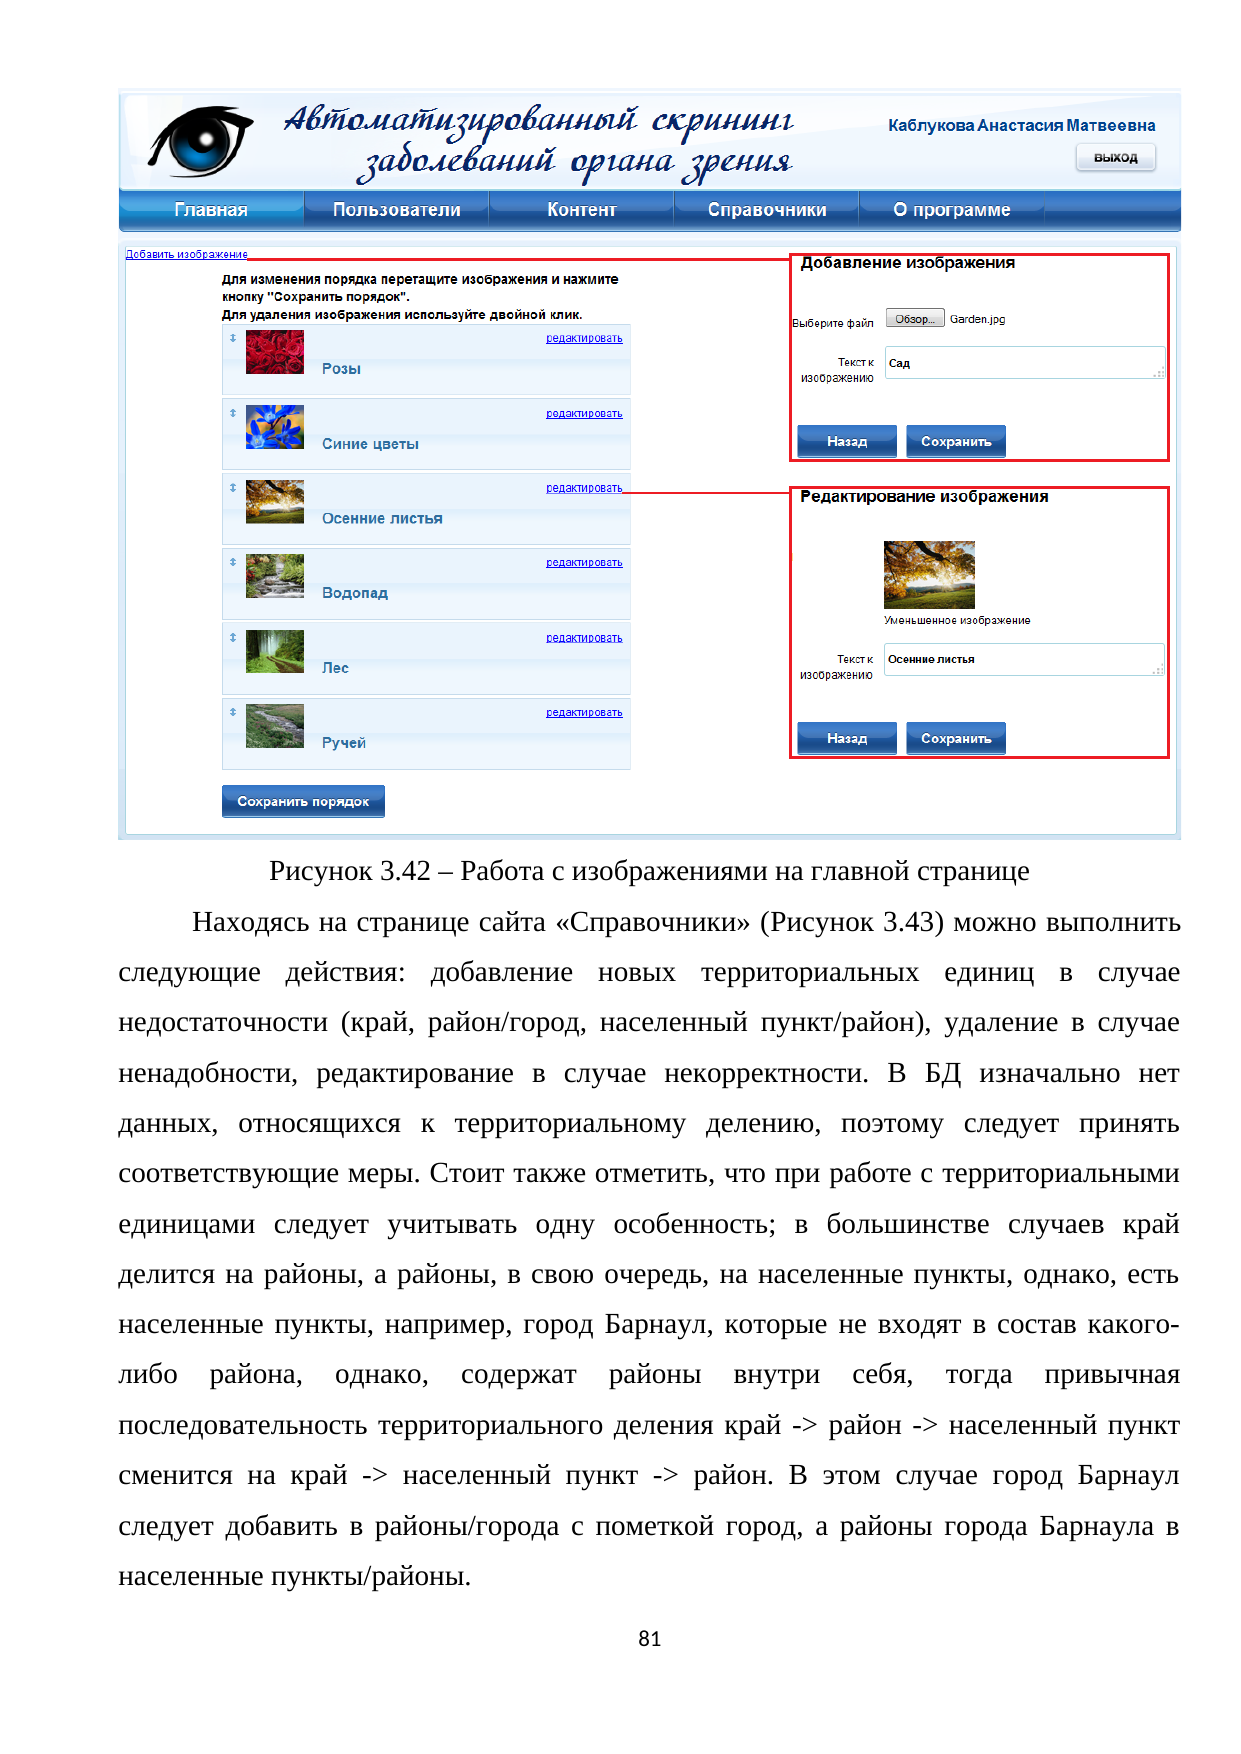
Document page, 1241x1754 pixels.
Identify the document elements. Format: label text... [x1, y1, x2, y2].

text Рисунок 3.42 – Работа с изображениями на главной странице [118, 853, 1181, 887]
text Находясь на странице сайта «Справочники» (Рисунок 3.43) можно выполнить следующие действия: добавление новых территориальных единиц в случае недостаточности (край, район/город, населенный пункт/район), удаление в случае ненадобности, редактирование в случае некорректности. В БД изначально нет данных, относящихся к территориальному делению, поэтому следует принять соответствующие меры. Стоит также отметить, что при работе с территориальными единицами следует учитывать одну особенность; в большинстве случаев край делится на районы, а районы, в свою очередь, на населенные пункты, однако, есть населенные пункты, например, город Барнаул, которые не входят в состав какого-либо района, однако, содержат районы внутри себя, тогда привычная последовательность территориального деления край -> район -> населенный пункт сменится на край -> населенный пункт -> район. В этом случае город Барнаул следует добавить в районы/города с пометкой город, а районы города Барнаула в населенные пункты/районы. [118, 904, 1181, 1591]
picture [118, 88, 1182, 840]
